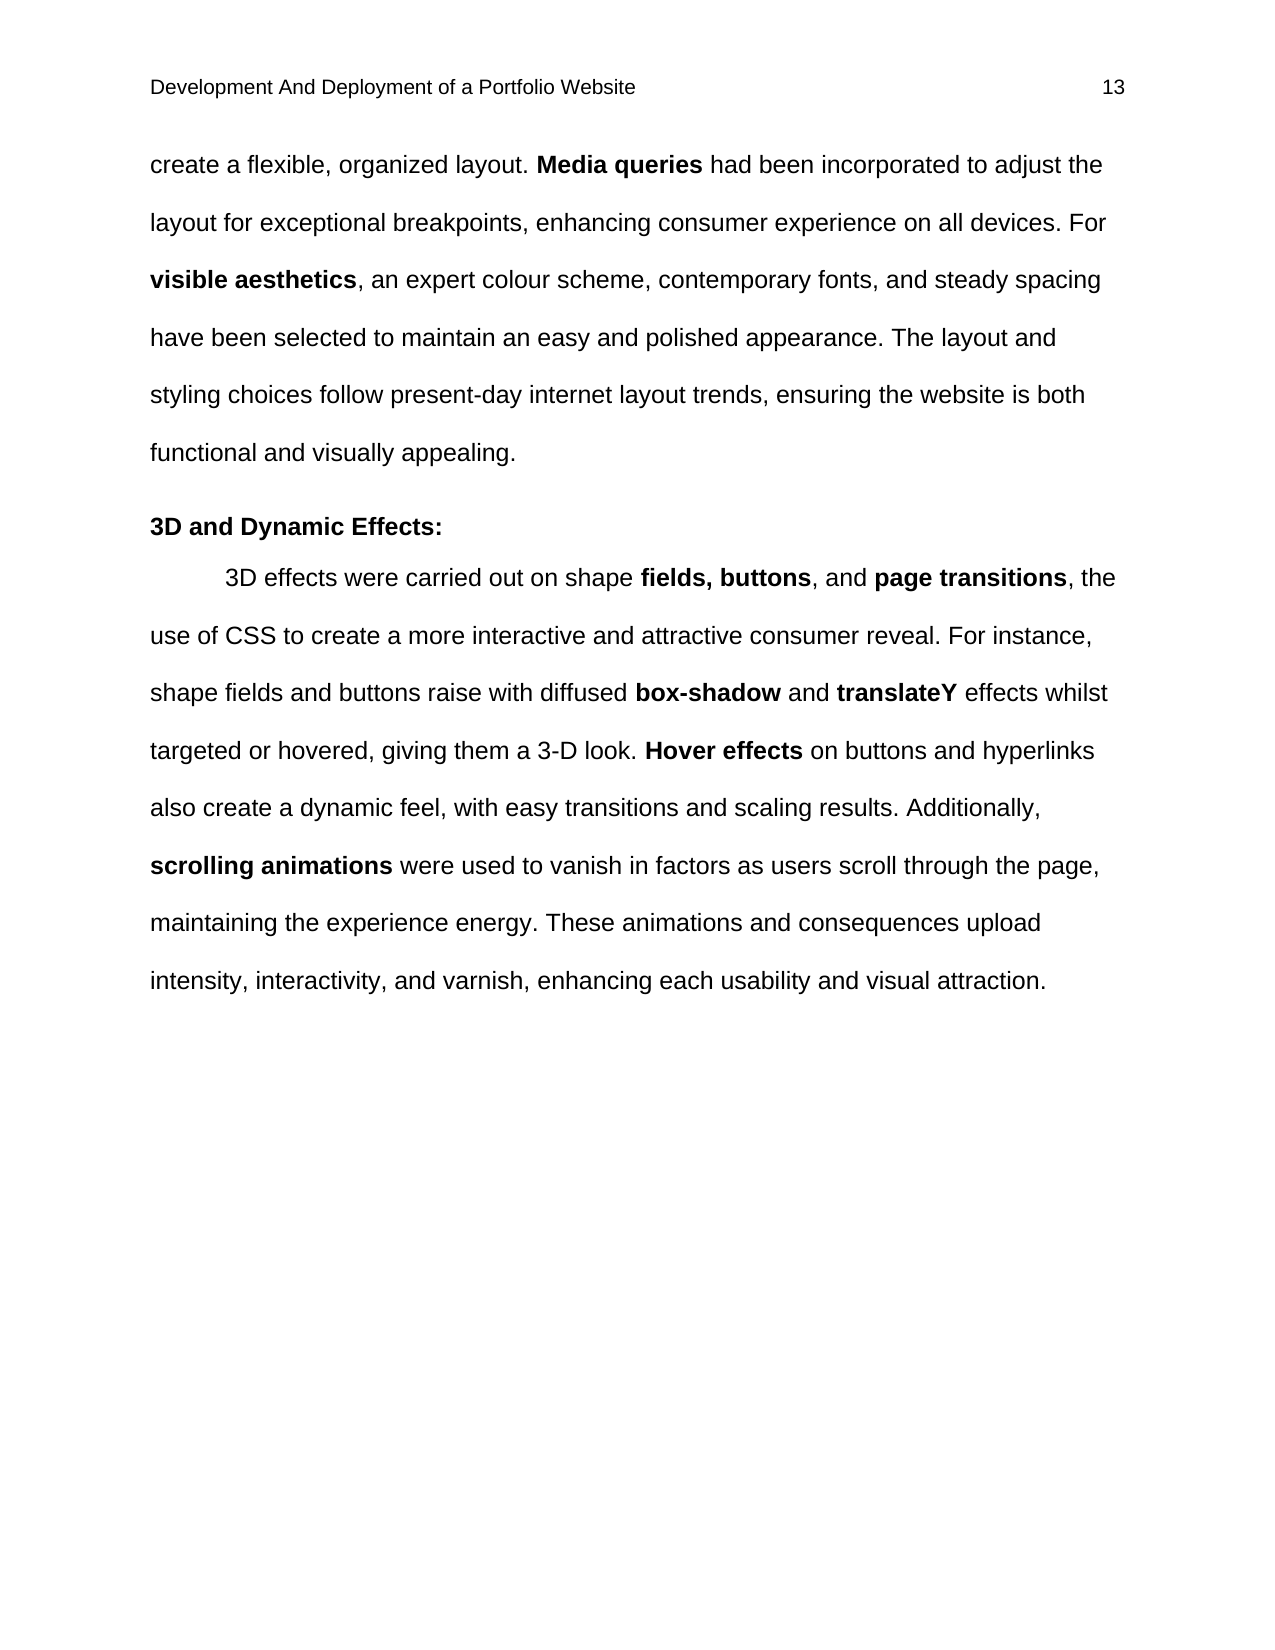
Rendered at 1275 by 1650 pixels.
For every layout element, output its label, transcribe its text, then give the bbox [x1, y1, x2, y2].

text 3D effects were carried out on shape fields, buttons, and page transitions, the use of CSS to create a more interactive and attractive consumer reveal. For instance, shape fields and buttons raise with diffused box-shadow and translateY effects whilst targeted or hovered, giving them a 3-D look. Hover effects on buttons and hyperlinks also create a dynamic feel, with easy transitions and scaling results. Additionally, scrolling animations were used to vanish in factors as users scroll through the page, maintaining the experience energy. These animations and consequences upload intensity, interactivity, and varnish, enhancing each usability and visual attraction. [150, 563, 1125, 994]
subtitle 3D and Dynamic Effects: [150, 512, 1125, 540]
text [150, 150, 1125, 466]
